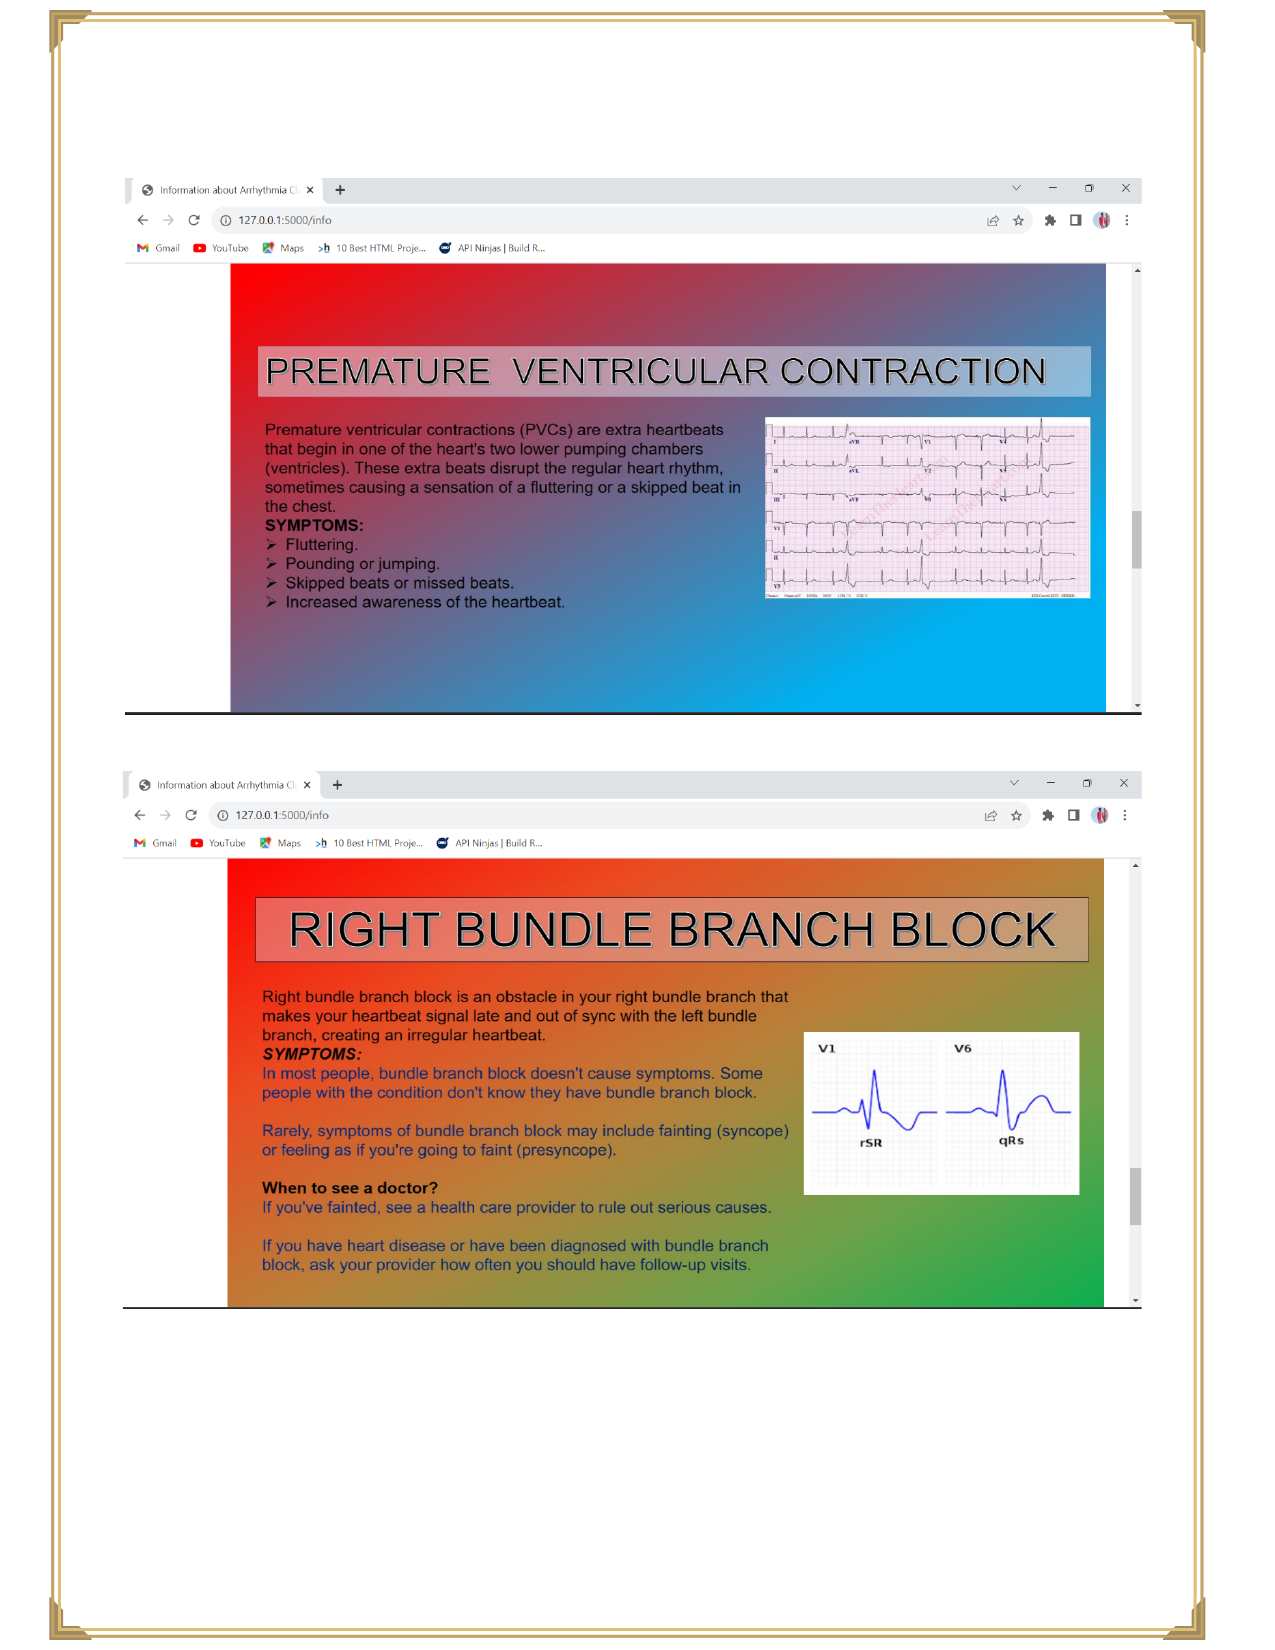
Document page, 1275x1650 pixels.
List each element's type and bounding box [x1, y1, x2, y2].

picture [122, 771, 1142, 1309]
picture [125, 178, 1142, 715]
